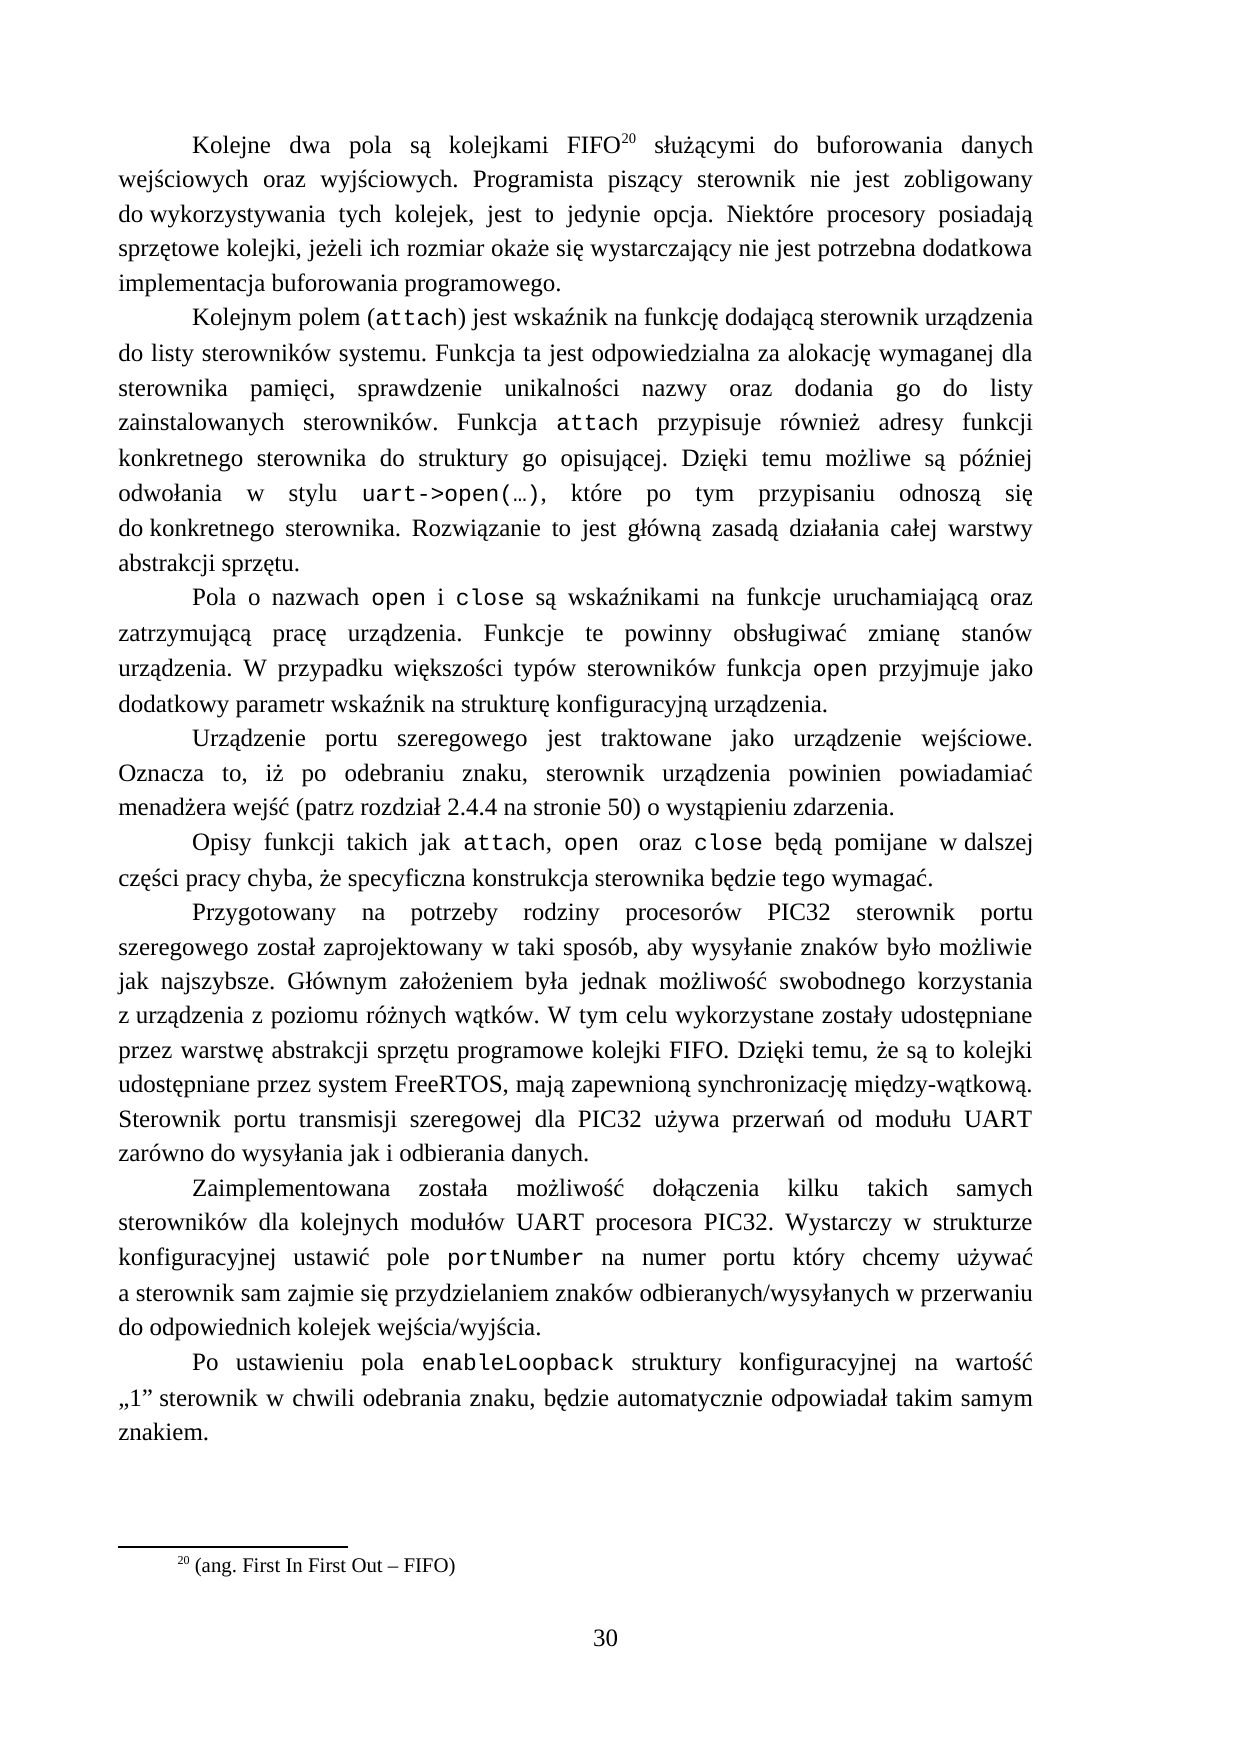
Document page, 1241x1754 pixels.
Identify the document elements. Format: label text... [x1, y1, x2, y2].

text Zaimplementowana została możliwość dołączenia kilku takich samych sterowników dla kolejnych modułów UART procesora PIC32. Wystarczy w strukturze konfiguracyjnej ustawić pole portNumber na numer portu który chcemy używać a sterownik sam zajmie się przydzielaniem znaków odbieranych/wysyłanych w przerwaniu do odpowiednich kolejek wejścia/wyjścia. [118, 1173, 1033, 1341]
text Pola o nazwach open i close są wskaźnikami na funkcje uruchamiającą oraz zatrzymującą pracę urządzenia. Funkcje te powinny obsługiwać zmianę stanów urządzenia. W przypadku większości typów sterowników funkcja open przyjmuje jako dodatkowy parametr wskaźnik na strukturę konfiguracyjną urządzenia. [118, 582, 1033, 718]
text Po ustawieniu pola enableLoopback struktury konfiguracyjnej na wartość „1” sterownik w chwili odebrania znaku, będzie automatycznie odpowiadał takim samym znakiem. [118, 1347, 1033, 1446]
text Kolejnym polem (attach) jest wskaźnik na funkcję dodającą sterownik urządzenia do listy sterowników systemu. Funkcja ta jest odpowiedzialna za alokację wymaganej dla sterownika pamięci, sprawdzenie unikalności nazwy oraz dodania go do listy zainstalowanych sterowników. Funkcja attach przypisuje również adresy funkcji konkretnego sterownika do struktury go opisującej. Dzięki temu możliwe są później odwołania w stylu uart->open(…), które po tym przypisaniu odnoszą się do konkretnego sterownika. Rozwiązanie to jest główną zasadą działania całej warstwy abstrakcji sprzętu. [118, 302, 1033, 577]
text Kolejne dwa pola są kolejkami FIFO służącymi do buforowania danych wejściowych oraz wyjściowych. Programista piszący sterownik nie jest zobligowany do wykorzystywania tych kolejek, jest to jedynie opcja. Niektóre procesory posiadają sprzętowe kolejki, jeżeli ich rozmiar okaże się wystarczający nie jest potrzebna dodatkowa implementacja buforowania programowego. [118, 130, 1033, 297]
text Opisy funkcji takich jak attach, open oraz close będą pomijane w dalszej części pracy chyba, że specyficzna konstrukcja sterownika będzie tego wymagać. [118, 827, 1033, 891]
text Urządzenie portu szeregowego jest traktowane jako urządzenie wejściowe. Oznacza to, iż po odebraniu znaku, sterownik urządzenia powinien powiadamiać menadżera wejść (patrz rozdział 2.4.4 na stronie 50) o wystąpieniu zdarzenia. [118, 723, 1033, 821]
text Przygotowany na potrzeby rodziny procesorów PIC32 sterownik portu szeregowego został zaprojektowany w taki sposób, aby wysyłanie znaków było możliwie jak najszybsze. Głównym założeniem była jednak możliwość swobodnego korzystania z urządzenia z poziomu różnych wątków. W tym celu wykorzystane zostały udostępniane przez warstwę abstrakcji sprzętu programowe kolejki FIFO. Dzięki temu, że są to kolejki udostępniane przez system FreeRTOS, mają zapewnioną synchronizację między-wątkową. Sterownik portu transmisji szeregowej dla PIC32 używa przerwań od modułu UART zarówno do wysyłania jak i odbierania danych. [118, 897, 1033, 1167]
